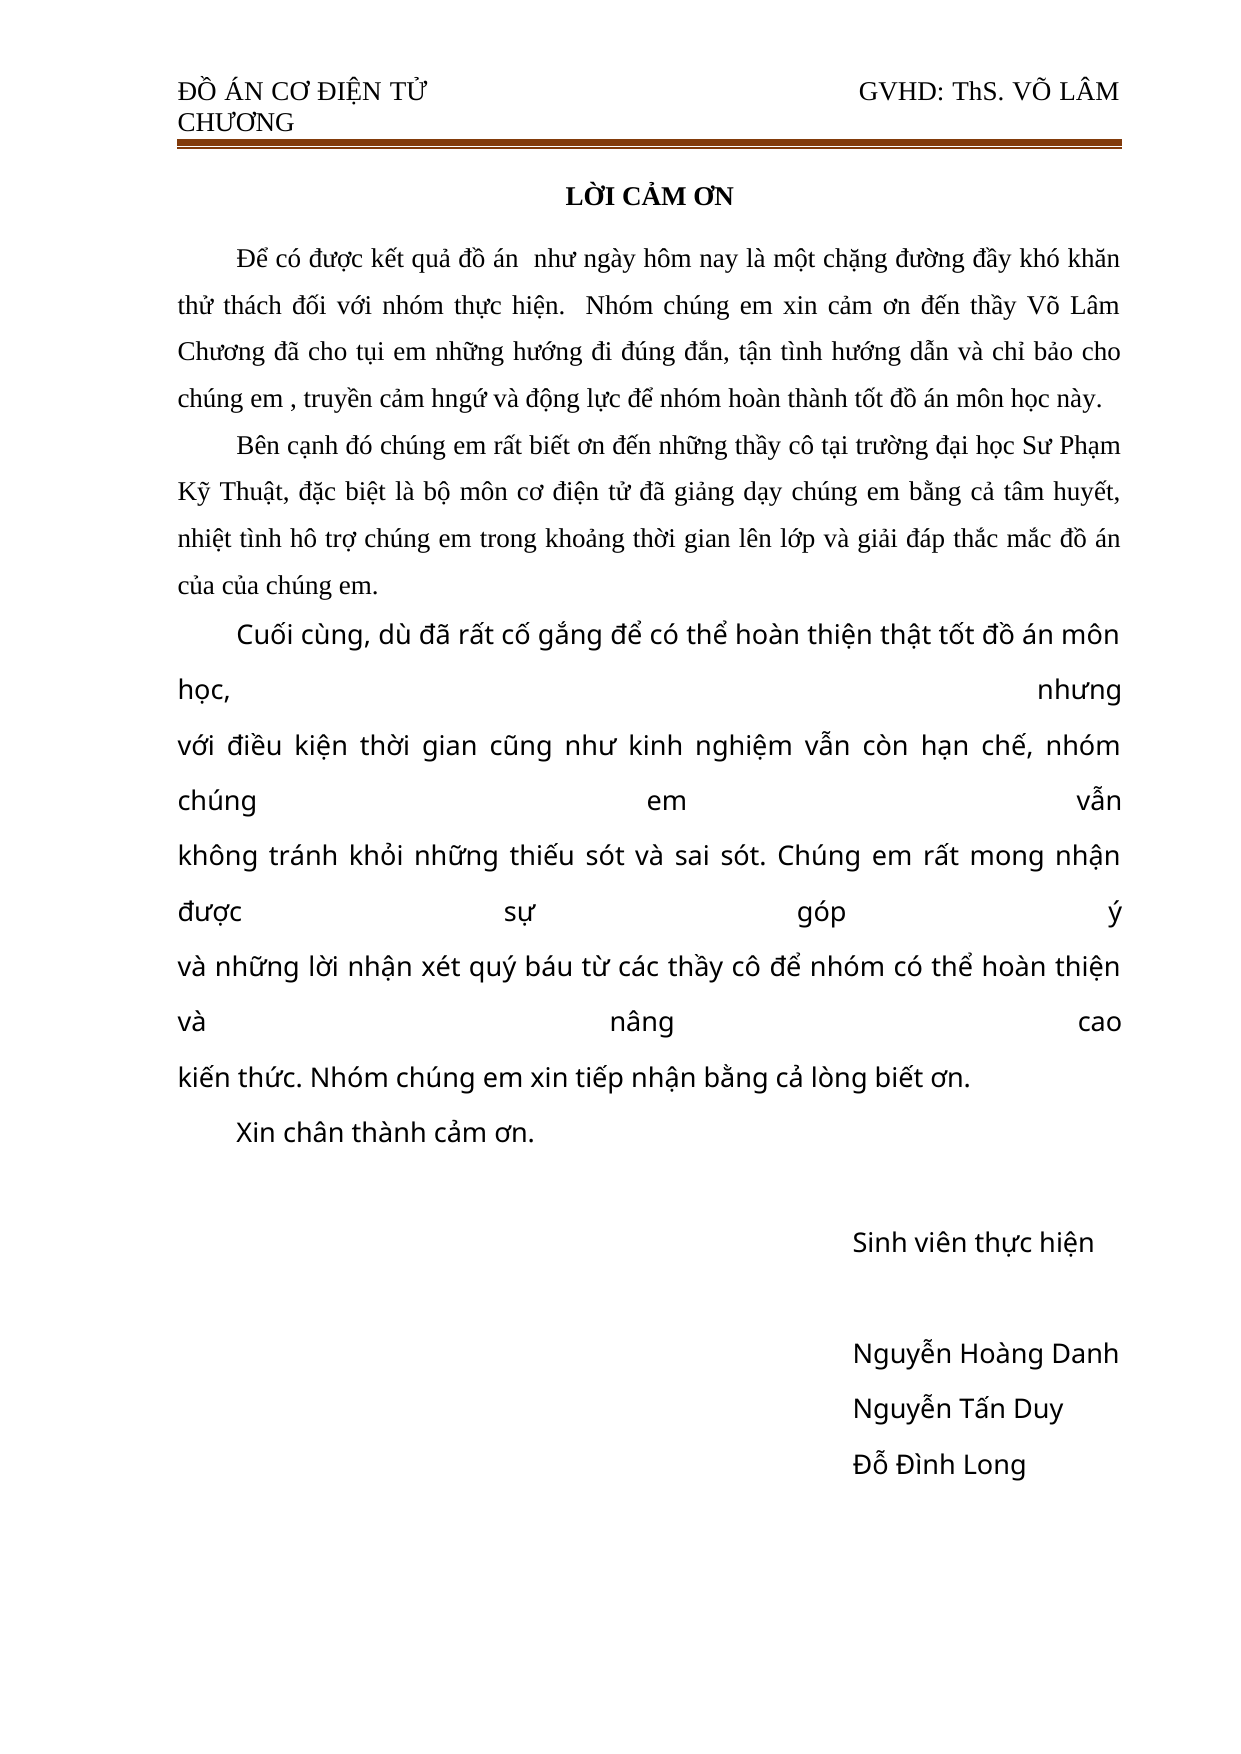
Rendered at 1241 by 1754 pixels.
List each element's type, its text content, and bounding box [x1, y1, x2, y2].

text Nguyễn Hoàng Danh [177, 1334, 1122, 1371]
text Sinh viên thực hiện [177, 1224, 1122, 1261]
text Để có được kết quả đồ án như ngày hôm nay là một chặng đường đầy khó khăn thử thách đối với nhóm thực hiện. Nhóm chúng em xin cảm ơn đến thầy Võ Lâm Chương đã cho tụi em những hướng đi đúng đắn, tận tình hướng dẫn và chỉ bảo cho chúng em , truyền cảm hngứ và động lực để nhóm hoàn thành tốt đồ án môn học này. [177, 242, 1122, 413]
text LỜI CẢM ƠN [177, 180, 1122, 211]
text Cuối cùng, dù đã rất cố gắng để có thể hoàn thiện thật tốt đồ án môn học, nhưng với điều kiện thời gian cũng như kinh nghiệm vẫn còn hạn chế, nhóm chúng em vẫn không tránh khỏi những thiếu sót và sai sót. Chúng em rất mong nhận được sự góp ý và những lời nhận xét quý báu từ các thầy cô để nhóm có thể hoàn thiện và nâng cao kiến thức. Nhóm chúng em xin tiếp nhận bằng cả lòng biết ơn. [177, 616, 1122, 1095]
text Xin chân thành cảm ơn. [177, 1113, 1122, 1150]
text Nguyễn Tấn Duy [177, 1390, 1122, 1427]
text Bên cạnh đó chúng em rất biết ơn đến những thầy cô tại trường đại học Sư Phạm Kỹ Thuật, đặc biệt là bộ môn cơ điện tử đã giảng dạy chúng em bằng cả tâm huyết, nhiệt tình hô trợ chúng em trong khoảng thời gian lên lớp và giải đáp thắc mắc đồ án của của chúng em. [177, 429, 1122, 600]
text Đỗ Đình Long [177, 1445, 1122, 1482]
